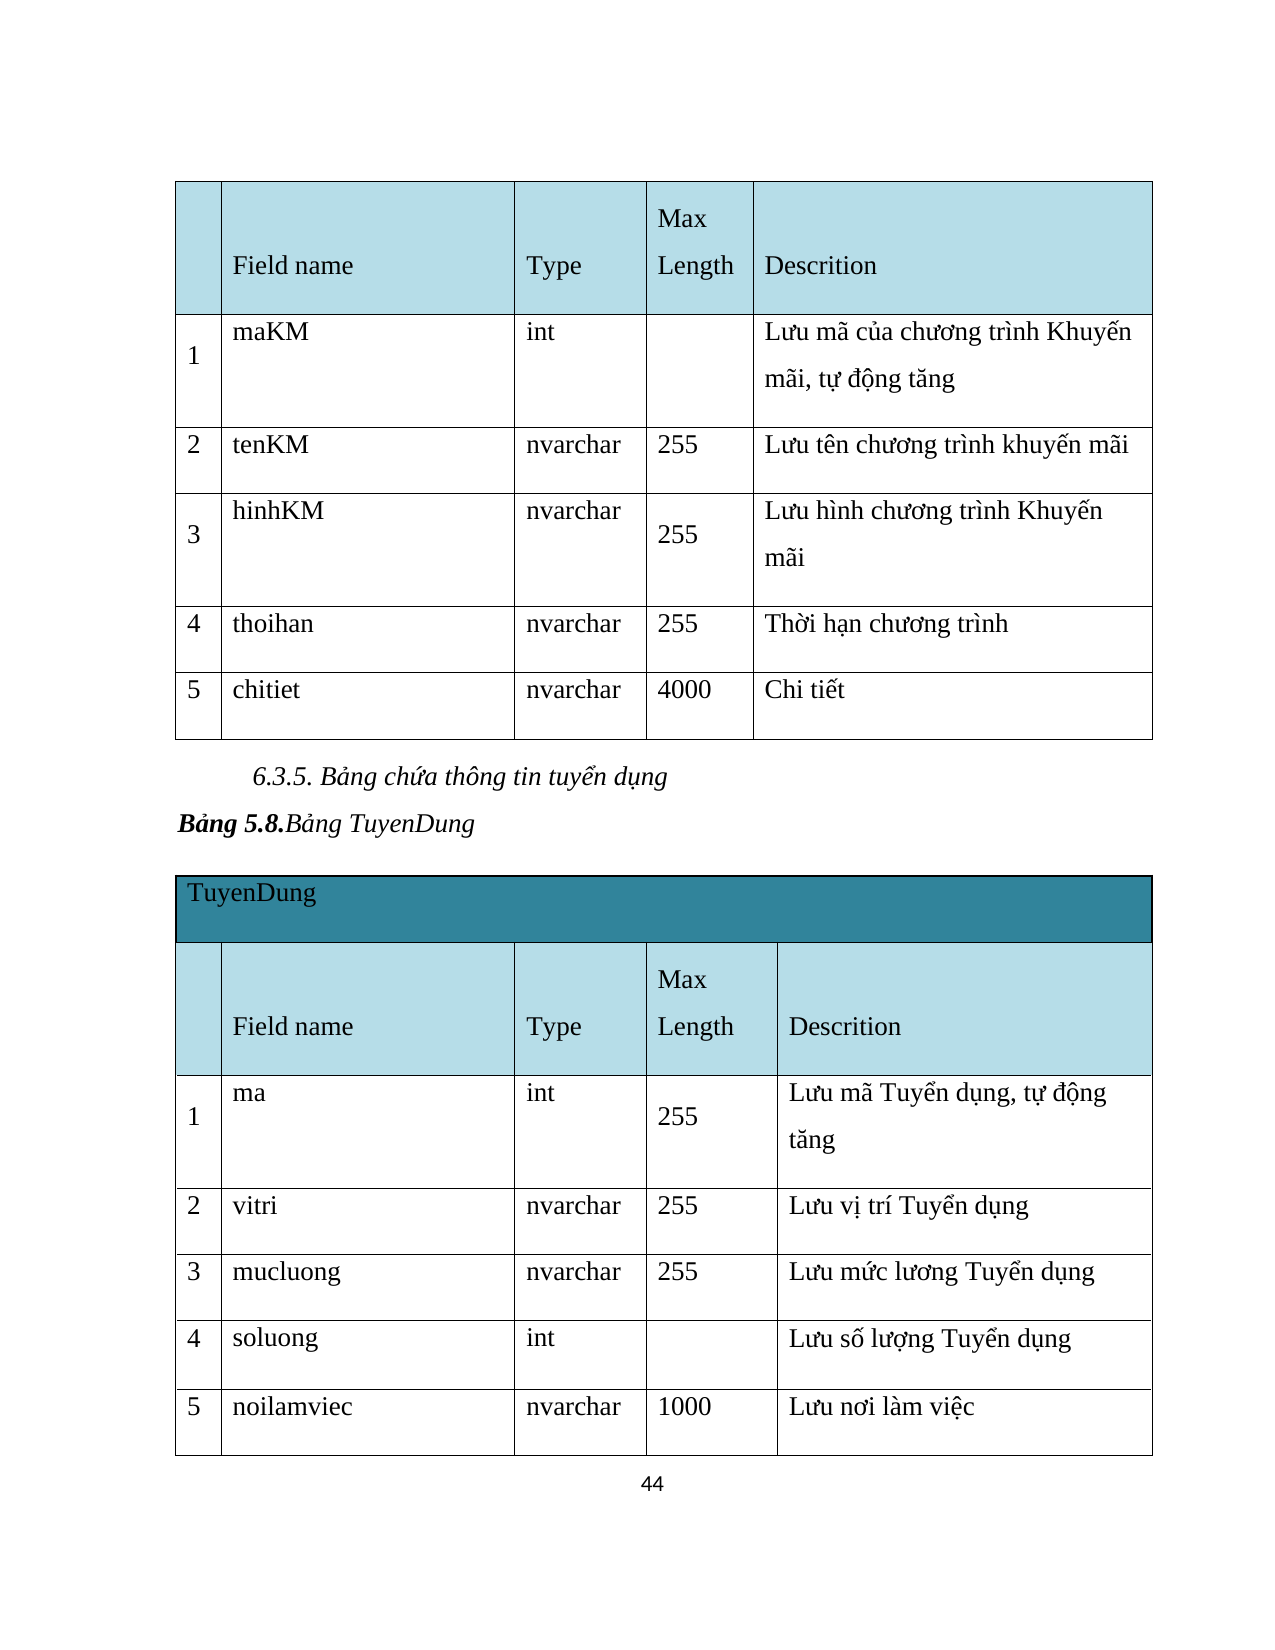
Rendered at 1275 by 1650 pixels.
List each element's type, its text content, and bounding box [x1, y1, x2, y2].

table_cell nvarchar [515, 673, 646, 738]
table_cell vitri [222, 1189, 514, 1254]
table_cell nvarchar [515, 607, 646, 672]
table_cell 4 [176, 1320, 221, 1389]
table_cell 3 [176, 494, 221, 606]
table_cell 255 [647, 428, 753, 493]
table_cell Descrition [754, 182, 1152, 314]
table_cell [647, 315, 753, 427]
table_cell Lưu tên chương trình khuyến mãi [754, 428, 1152, 493]
table_cell Lưu vị trí Tuyển dụng [778, 1188, 1152, 1254]
table_cell Lưu nơi làm việc [778, 1389, 1152, 1455]
table_cell soluong [222, 1321, 514, 1389]
table_cell Chi tiết [754, 673, 1152, 738]
table_cell Thời hạn chương trình [754, 607, 1152, 672]
subtitle Bảng chứa thông tin tuyển dụng [252, 760, 1127, 791]
table_cell 5 [176, 673, 221, 738]
table_cell Field name [222, 182, 514, 314]
table_cell 255 [647, 494, 753, 606]
table_cell nvarchar [515, 494, 646, 606]
table_cell 4000 [647, 673, 753, 738]
table_cell nvarchar [515, 1189, 646, 1254]
table_cell 1 [176, 1075, 221, 1188]
table_cell 255 [647, 607, 753, 672]
table_cell Type [515, 182, 646, 314]
table_cell 2 [176, 1188, 221, 1254]
table_cell [647, 1321, 777, 1389]
table_cell nvarchar [515, 428, 646, 493]
table_cell Lưu mã của chương trình Khuyến mãi, tự động tăng [754, 315, 1152, 427]
table_cell thoihan [222, 607, 514, 672]
table_cell chitiet [222, 673, 514, 738]
table_cell [176, 182, 221, 314]
table_cell Lưu mức lương Tuyển dụng [778, 1254, 1152, 1320]
table_cell maKM [222, 315, 514, 427]
table_cell 4 [176, 607, 221, 672]
table_cell 255 [647, 1076, 777, 1188]
table_cell 3 [176, 1254, 221, 1320]
table_header TuyenDung [177, 877, 1151, 942]
table_cell Lưu số lượng Tuyển dụng [778, 1320, 1152, 1389]
table_cell int [515, 315, 646, 427]
table_cell nvarchar [515, 1390, 646, 1455]
table_cell int [515, 1076, 646, 1188]
table_cell Field name [222, 943, 514, 1075]
table_cell hinhKM [222, 494, 514, 606]
table_cell noilamviec [222, 1390, 514, 1455]
table_cell Max Length [647, 943, 777, 1075]
table_cell 1 [176, 315, 221, 427]
table_cell 1000 [647, 1390, 777, 1455]
table_cell 5 [176, 1389, 221, 1455]
table_cell Lưu hình chương trình Khuyến mãi [754, 494, 1152, 606]
table_cell 2 [176, 428, 221, 493]
table_cell Descrition [778, 943, 1152, 1075]
table_cell 255 [647, 1189, 777, 1254]
table_cell Lưu mã Tuyển dụng, tự động tăng [778, 1075, 1152, 1188]
table_cell 255 [647, 1255, 777, 1320]
table_cell Max Length [647, 182, 753, 314]
table_cell ma [222, 1076, 514, 1188]
table_cell nvarchar [515, 1255, 646, 1320]
table_cell tenKM [222, 428, 514, 493]
table_cell int [515, 1321, 646, 1389]
table_cell Type [515, 943, 646, 1075]
table_cell mucluong [222, 1255, 514, 1320]
table_cell [176, 943, 221, 1075]
